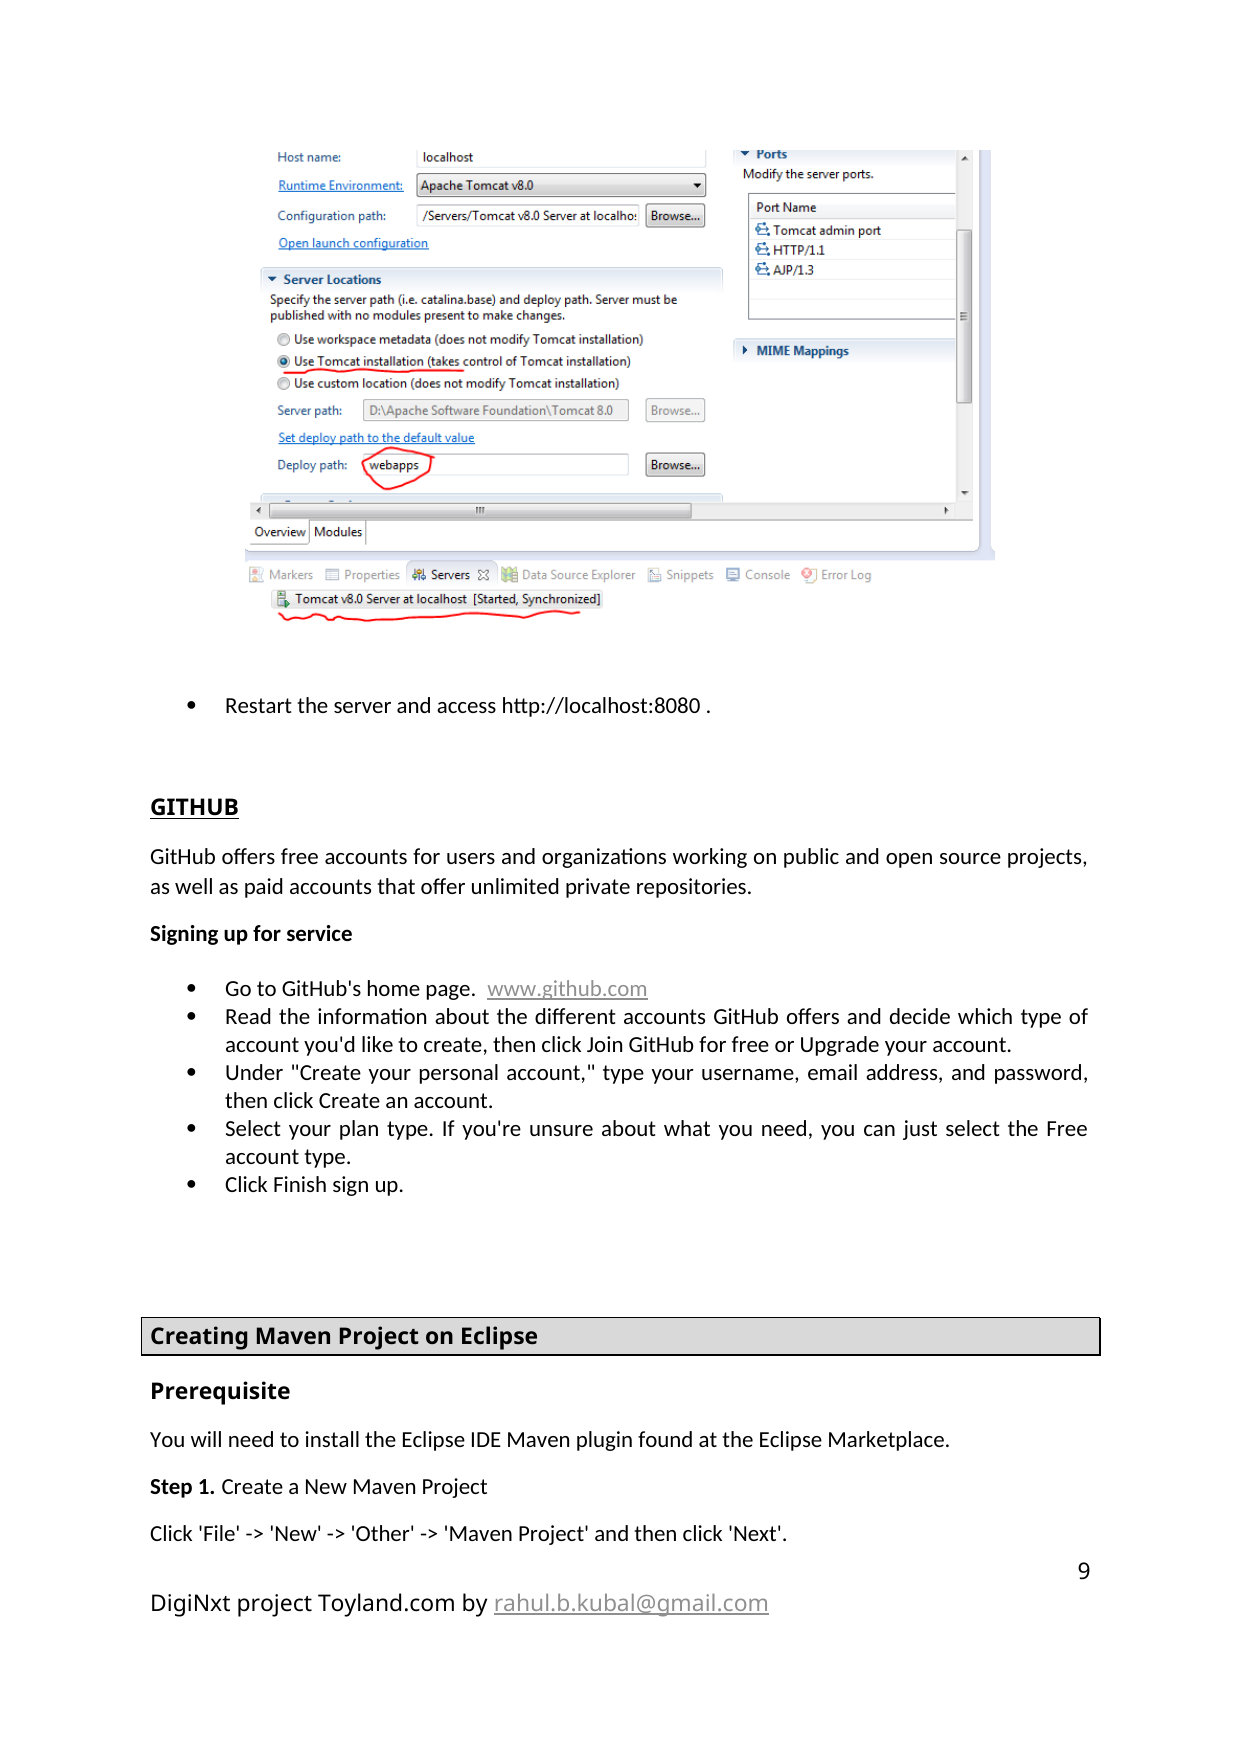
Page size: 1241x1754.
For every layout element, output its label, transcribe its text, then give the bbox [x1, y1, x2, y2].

text Click 'File' -> 'New' -> 'Other' -> 'Maven Project' and then click 'Next'. [150, 1519, 1090, 1547]
list Under "Create your personal account," type your username, email address, and password, then click Create an account. [187, 1058, 1090, 1114]
text GITHUB [150, 791, 1090, 823]
picture [245, 150, 995, 664]
text Signing up for service [150, 919, 1090, 947]
text GitHub offers free accounts for users and organizations working on public and open source projects, as well as paid accounts that offer unlimited private repositories. [150, 842, 1090, 900]
list Select your plan type. If you're unsure about what you need, you can just select the Free account type. [187, 1114, 1090, 1170]
text Prerequisite [150, 1375, 1090, 1406]
text Step 1. Create a New Maven Project [150, 1472, 1090, 1500]
list Read the information about the different accounts GitHub offers and decide which type of account you'd like to create, then click Join GitHub for free or Upgrade your account. [187, 1002, 1090, 1058]
text Creating Maven Project on Eclipse [142, 1318, 1099, 1354]
list Restart the server and access http://localhost:8080 . [187, 691, 1090, 719]
list Go to GitHub's home page. www.github.com [187, 974, 1090, 1002]
text You will need to install the Eclipse IDE Maven plugin found at the Eclipse Marketplace. [150, 1425, 1090, 1453]
list Click Finish sign up. [187, 1170, 1090, 1198]
